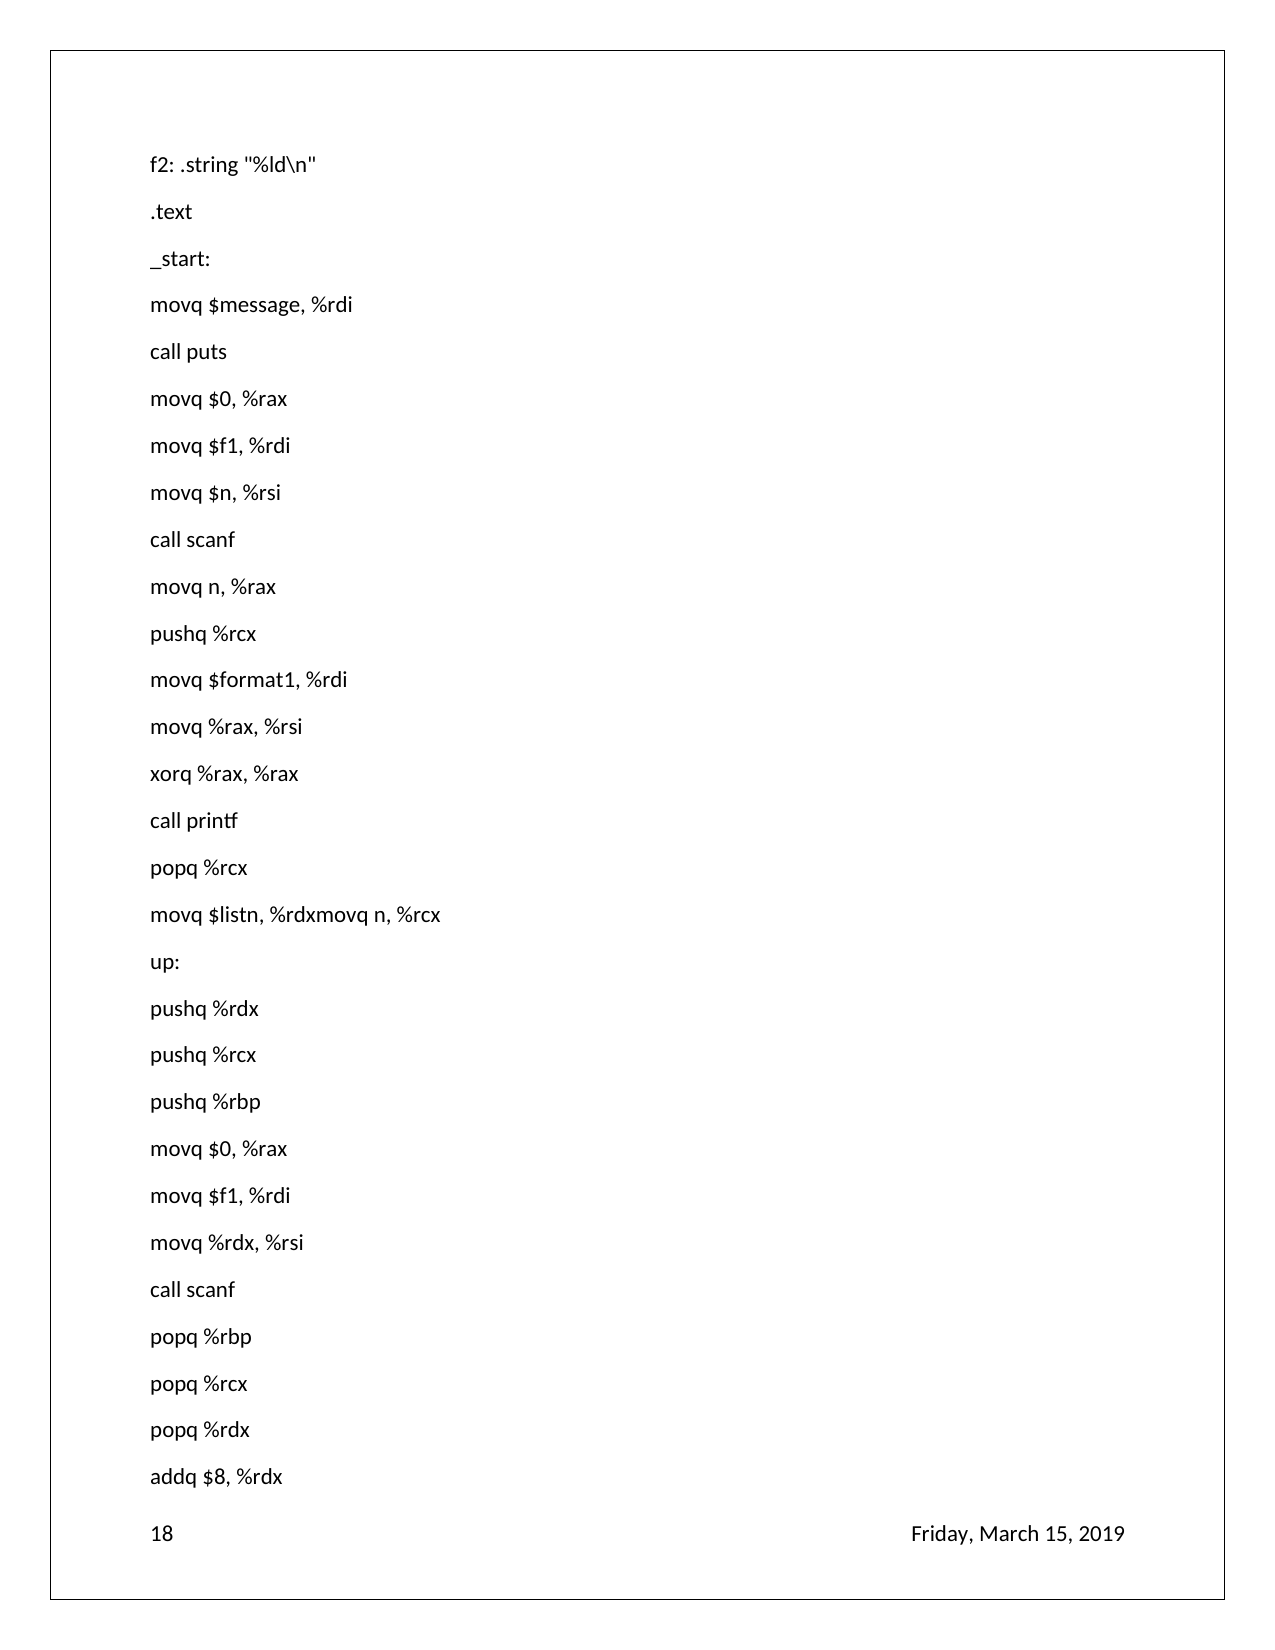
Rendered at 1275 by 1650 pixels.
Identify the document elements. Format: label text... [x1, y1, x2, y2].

text popq %rcx [150, 853, 1125, 881]
text popq %rdx [150, 1416, 1125, 1444]
text pushq %rdx [150, 994, 1125, 1022]
text popq %rcx [150, 1369, 1125, 1397]
text _start: [150, 244, 1125, 272]
text addq $8, %rdx [150, 1462, 1125, 1491]
text movq $listn, %rdxmovq n, %rcx [150, 900, 1125, 928]
text pushq %rcx [150, 619, 1125, 647]
text call printf [150, 806, 1125, 834]
text .text [150, 197, 1125, 225]
text movq $f1, %rdi [150, 431, 1125, 459]
text call puts [150, 337, 1125, 366]
text up: [150, 947, 1125, 975]
text call scanf [150, 525, 1125, 553]
text call scanf [150, 1275, 1125, 1303]
text xorq %rax, %rax [150, 759, 1125, 787]
text f2: .string "%ld\n" [150, 150, 1125, 178]
text movq $f1, %rdi [150, 1181, 1125, 1209]
text movq $0, %rax [150, 384, 1125, 412]
text movq n, %rax [150, 572, 1125, 600]
text movq %rdx, %rsi [150, 1228, 1125, 1256]
text pushq %rbp [150, 1087, 1125, 1116]
text popq %rbp [150, 1322, 1125, 1350]
text movq $message, %rdi [150, 291, 1125, 319]
text movq $n, %rsi [150, 478, 1125, 506]
text movq $format1, %rdi [150, 666, 1125, 694]
text movq $0, %rax [150, 1134, 1125, 1162]
text movq %rax, %rsi [150, 712, 1125, 741]
text pushq %rcx [150, 1041, 1125, 1069]
